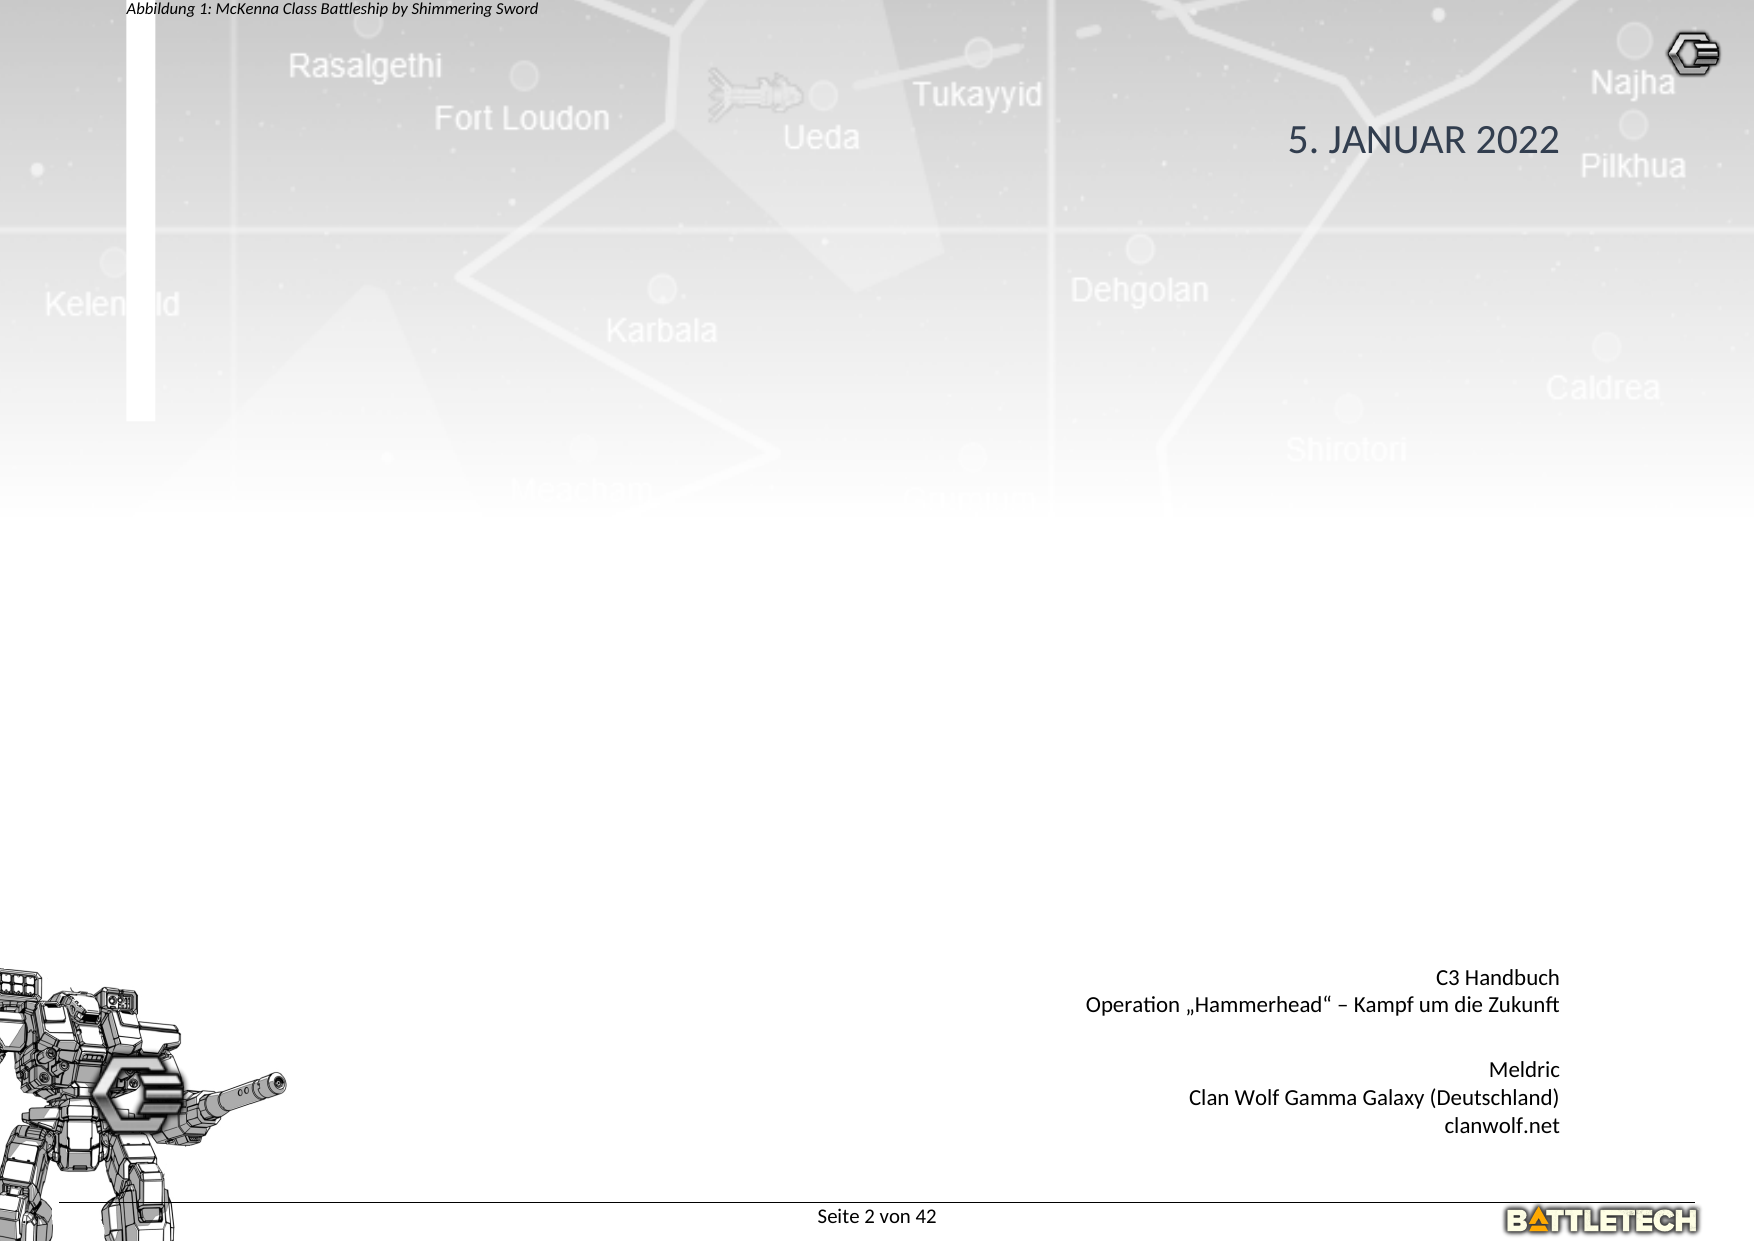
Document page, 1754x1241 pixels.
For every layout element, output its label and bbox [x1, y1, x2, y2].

picture [0, 0, 1754, 531]
picture [1493, 1186, 1711, 1241]
picture [0, 946, 292, 1241]
